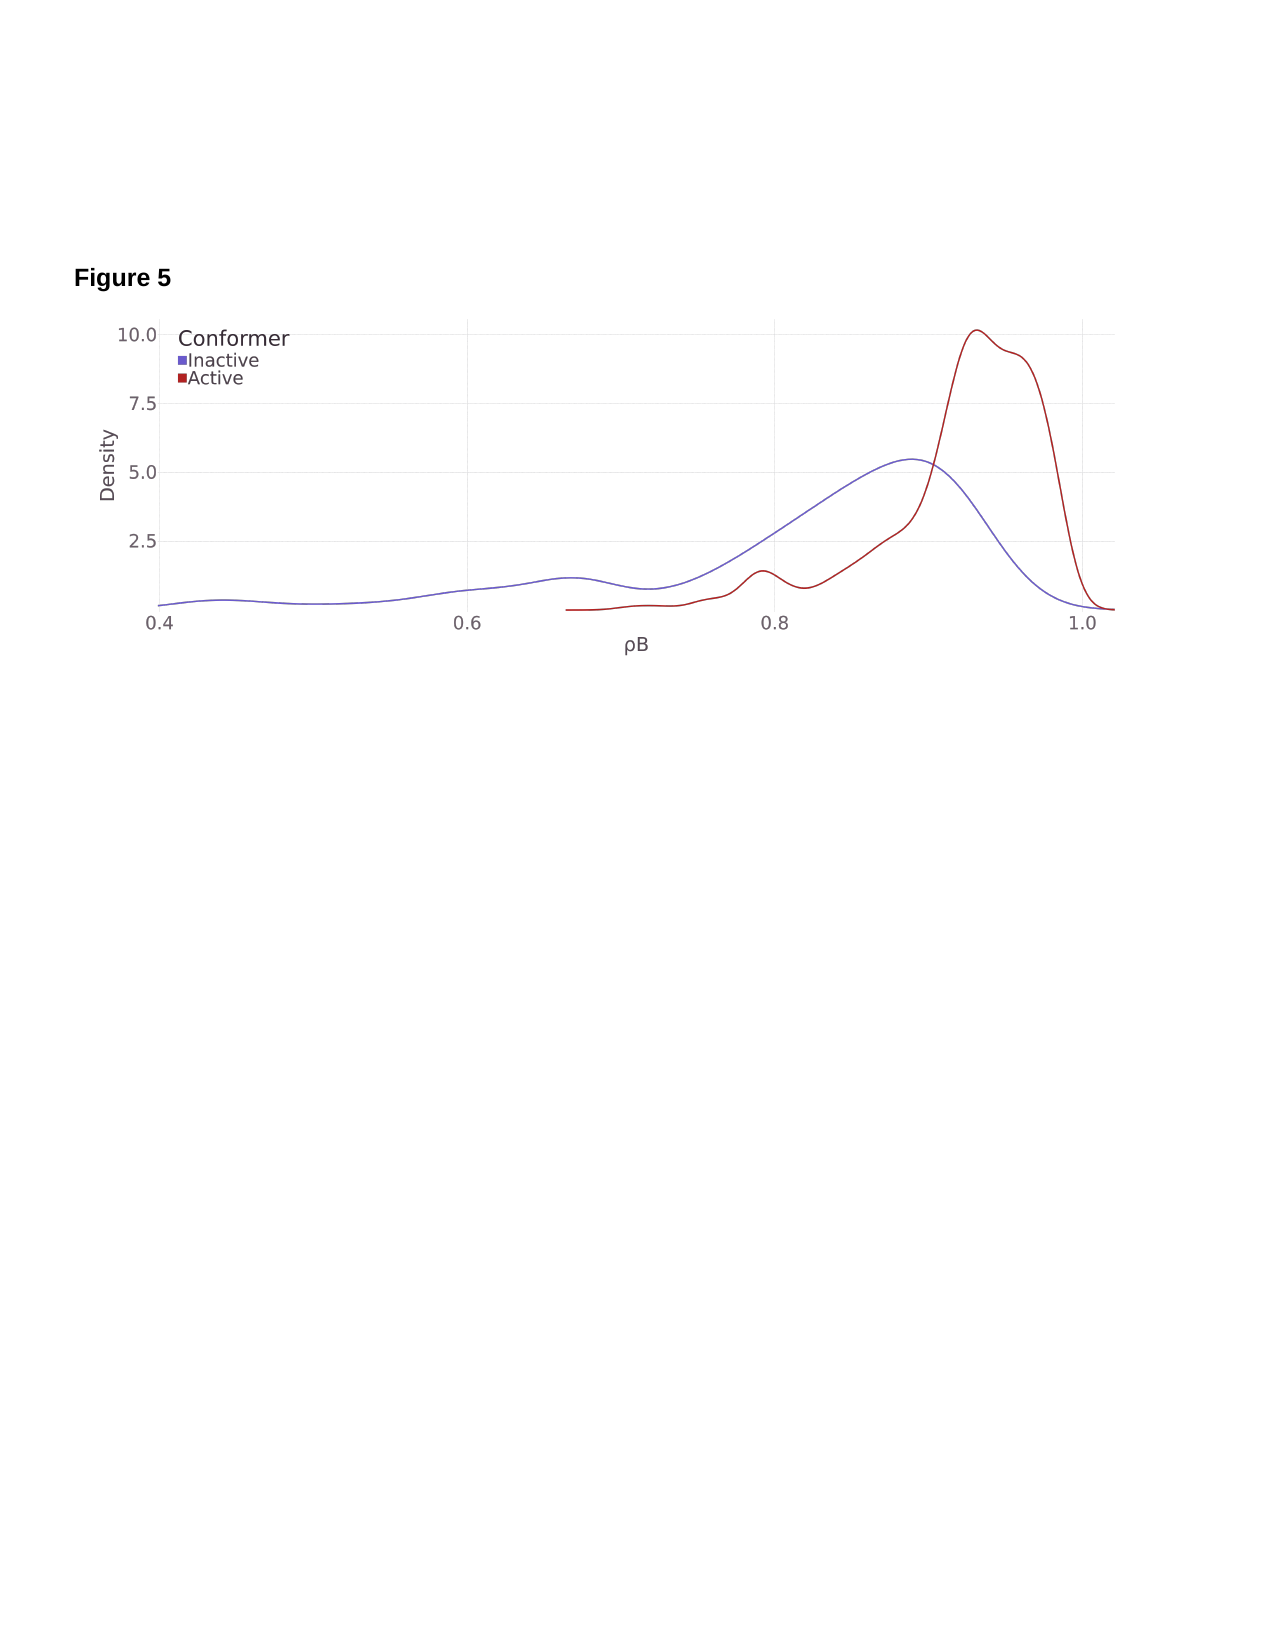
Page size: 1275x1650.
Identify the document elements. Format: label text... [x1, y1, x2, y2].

picture [94, 315, 1119, 658]
text Figure 5 [74, 263, 1098, 291]
